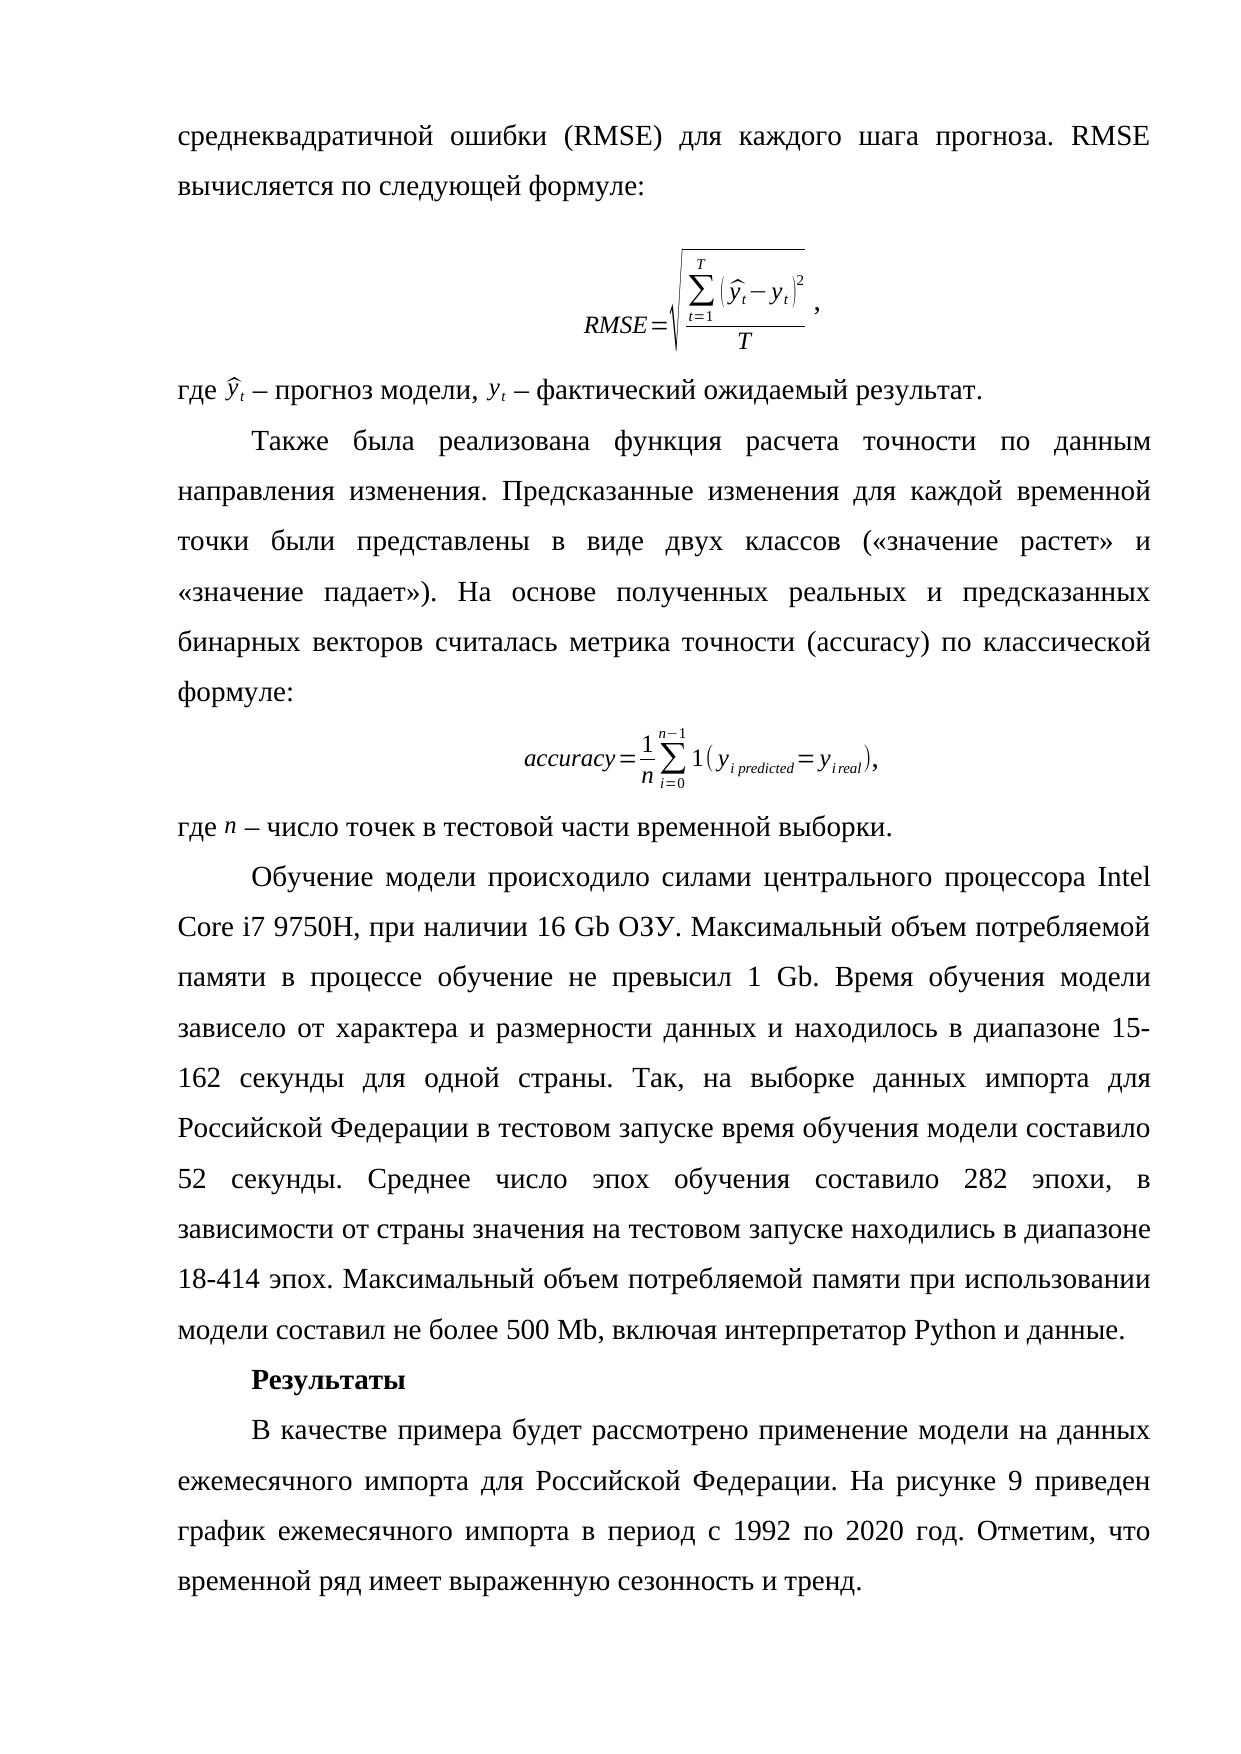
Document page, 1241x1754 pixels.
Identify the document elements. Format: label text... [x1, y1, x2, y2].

text где – число точек в тестовой части временной выборки. [177, 809, 1152, 842]
text Результаты [177, 1362, 1152, 1396]
text Обучение модели происходило силами центрального процессора Intel Core i7 9750H, при наличии 16 Gb ОЗУ. Максимальный объем потребляемой памяти в процессе обучение не превысил 1 Gb. Время обучения модели зависело от характера и размерности данных и находилось в диапазоне 15-162 секунды для одной страны. Так, на выборке данных импорта для Российской Федерации в тестовом запуске время обучения модели составило 52 секунды. Среднее число эпох обучения составило 282 эпохи, в зависимости от страны значения на тестовом запуске находились в диапазоне 18-414 эпох. Максимальный объем потребляемой памяти при использовании модели составил не более 500 Mb, включая интерпретатор Python и данные. [177, 859, 1152, 1345]
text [177, 118, 1152, 202]
text Также была реализована функция расчета точности по данным направления изменения. Предсказанные изменения для каждой временной точки были представлены в виде двух классов («значение растет» и «значение падает»). На основе полученных реальных и предсказанных бинарных векторов считалась метрика точности (accuracy) по классической формуле: [177, 423, 1152, 708]
text , [177, 724, 1152, 792]
text где – прогноз модели, – фактический ожидаемый результат. [177, 372, 1152, 406]
text , [177, 248, 1152, 356]
text В качестве примера будет рассмотрено применение модели на данных ежемесячного импорта для Российской Федерации. На рисунке 9 приведен график ежемесячного импорта в период с 1992 по 2020 год. Отметим, что временной ряд имеет выраженную сезонность и тренд. [177, 1412, 1152, 1597]
